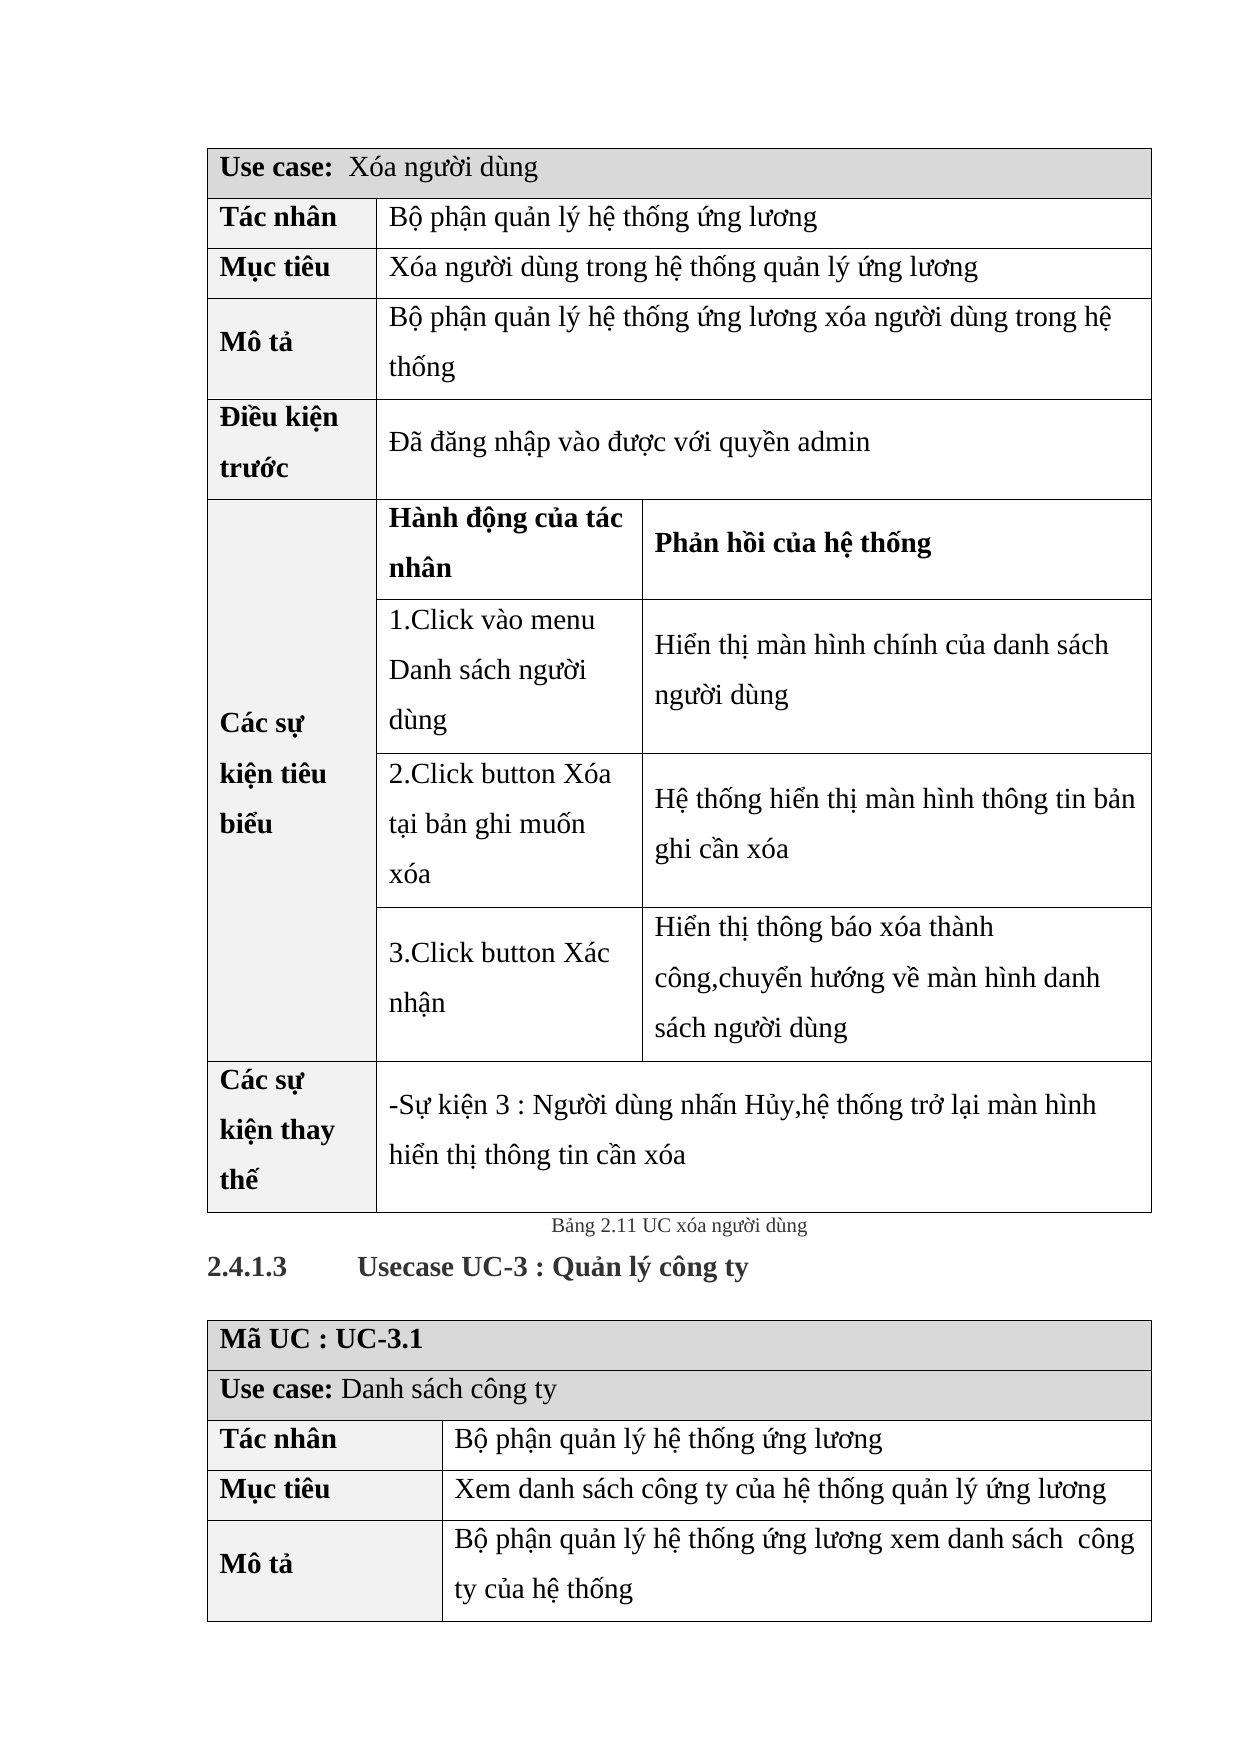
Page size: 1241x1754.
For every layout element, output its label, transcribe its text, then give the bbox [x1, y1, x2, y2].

table_cell Bộ phận quản lý hệ thống ứng lương [377, 199, 1151, 248]
table_cell Xóa người dùng trong hệ thống quản lý ứng lương [377, 249, 1151, 298]
table_cell Bộ phận quản lý hệ thống ứng lương xem danh sách công ty của hệ thống [443, 1521, 1151, 1621]
table_cell 1.Click vào menu Danh sách người dùng [377, 600, 642, 753]
table_cell Hành động của tác nhân [377, 500, 642, 599]
table_cell Tác nhân [208, 1421, 442, 1470]
table_cell 2.Click button Xóa tại bản ghi muốn xóa [377, 754, 642, 907]
table_cell Mục tiêu [208, 1471, 442, 1520]
table_cell Phản hồi của hệ thống [643, 500, 1151, 599]
table_cell Đã đăng nhập vào được với quyền admin [377, 400, 1151, 499]
table_cell Hiển thị thông báo xóa thành công,chuyển hướng về màn hình danh sách người dùng [643, 908, 1151, 1061]
table_cell Use case: Xóa người dùng [208, 149, 1151, 198]
table_cell Điều kiện trước [208, 400, 376, 499]
table_header Mã UC : UC-3.1 [208, 1321, 1151, 1370]
table_cell Bộ phận quản lý hệ thống ứng lương xóa người dùng trong hệ thống [377, 299, 1151, 398]
table_cell Mô tả [208, 1521, 442, 1621]
table_cell Mô tả [208, 299, 376, 398]
table_cell 3.Click button Xác nhận [377, 908, 642, 1061]
table_cell Hiển thị màn hình chính của danh sách người dùng [643, 600, 1151, 753]
table_cell Use case: Danh sách công ty [208, 1371, 1151, 1420]
table_cell Các sự kiện thay thế [208, 1062, 376, 1212]
table_cell Tác nhân [208, 199, 376, 248]
table_cell Hệ thống hiển thị màn hình thông tin bản ghi cần xóa [643, 754, 1151, 907]
table_cell Bộ phận quản lý hệ thống ứng lương [443, 1421, 1151, 1470]
table_cell Mục tiêu [208, 249, 376, 298]
table_cell -Sự kiện 3 : Người dùng nhấn Hủy,hệ thống trở lại màn hình hiển thị thông tin cần xóa [377, 1062, 1151, 1212]
table_cell Các sự kiện tiêu biểu [208, 500, 376, 1061]
text Bảng 2.11 UC xóa người dùng [207, 1213, 1152, 1237]
table_cell Xem danh sách công ty của hệ thống quản lý ứng lương [443, 1471, 1151, 1520]
subtitle Usecase UC-3 : Quản lý công ty [207, 1249, 1152, 1282]
